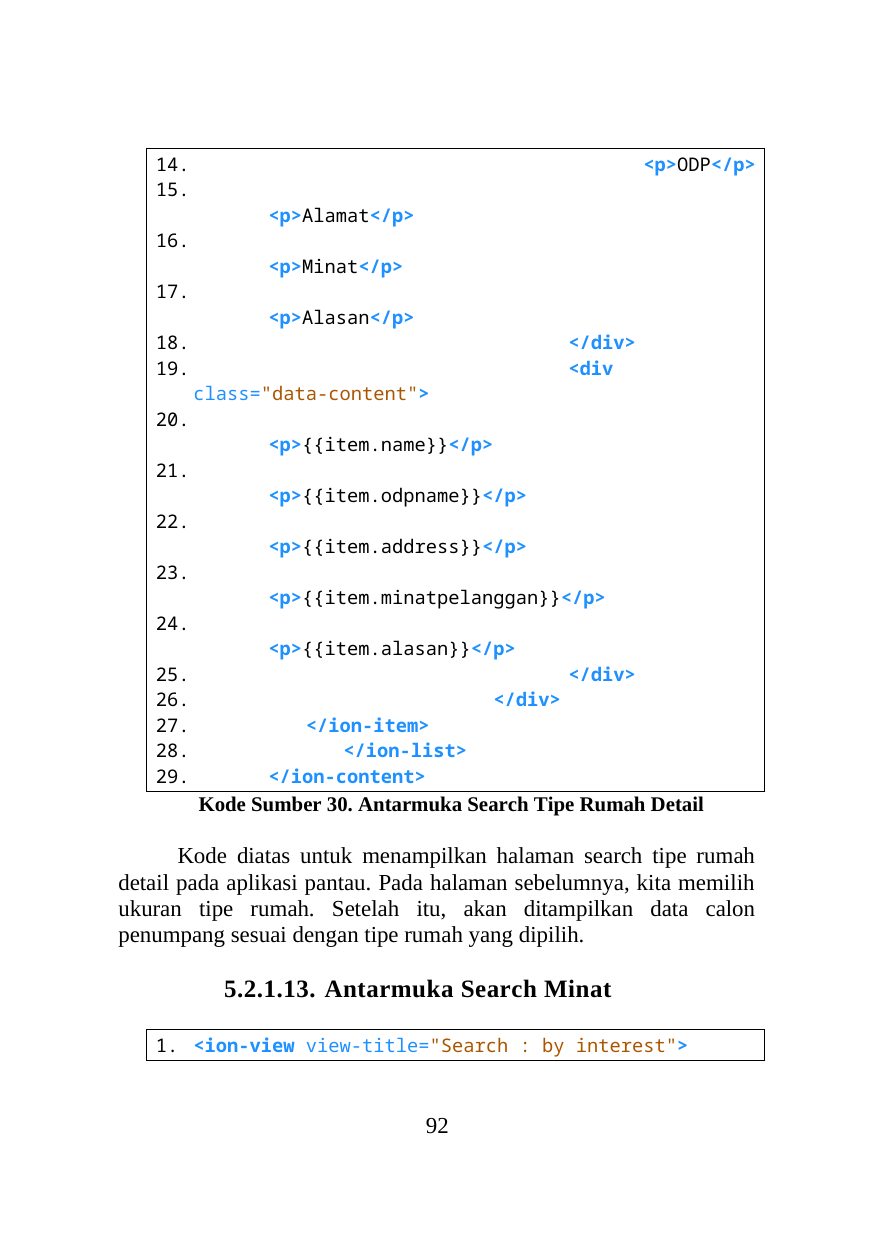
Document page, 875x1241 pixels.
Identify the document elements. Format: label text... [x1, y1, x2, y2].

list </div> [147, 326, 764, 352]
list </div> [147, 684, 764, 709]
list <p>Alamat</p> [147, 173, 764, 224]
list <p>{{item.odpname}}</p> [147, 454, 764, 505]
list </ion-list> [147, 735, 764, 760]
list <p>Alasan</p> [147, 275, 764, 326]
list <p>Minat</p> [147, 224, 764, 275]
list <p>{{item.minatpelanggan}}</p> [147, 556, 764, 607]
subtitle Antarmuka Search Minat [224, 974, 756, 1003]
list </ion-content> [147, 760, 764, 791]
list </div> [147, 658, 764, 684]
list <p>{{item.alasan}}</p> [147, 607, 764, 658]
list <ion-view view-title="Search : by interest"> [147, 1030, 764, 1060]
text Kode diatas untuk menampilkan halaman search tipe rumah detail pada aplikasi pantau. Pada halaman sebelumnya, kita memilih ukuran tipe rumah. Setelah itu, akan ditampilkan data calon penumpang sesuai dengan tipe rumah yang dipilih. [118, 842, 756, 948]
list <p>ODP</p> [147, 149, 764, 173]
list <div class="data-content"> [147, 352, 764, 403]
text Kode Sumber 30. Antarmuka Search Tipe Rumah Detail [146, 792, 756, 816]
list <p>{{item.address}}</p> [147, 505, 764, 556]
list <p>{{item.name}}</p> [147, 403, 764, 454]
list </ion-item> [147, 709, 764, 735]
